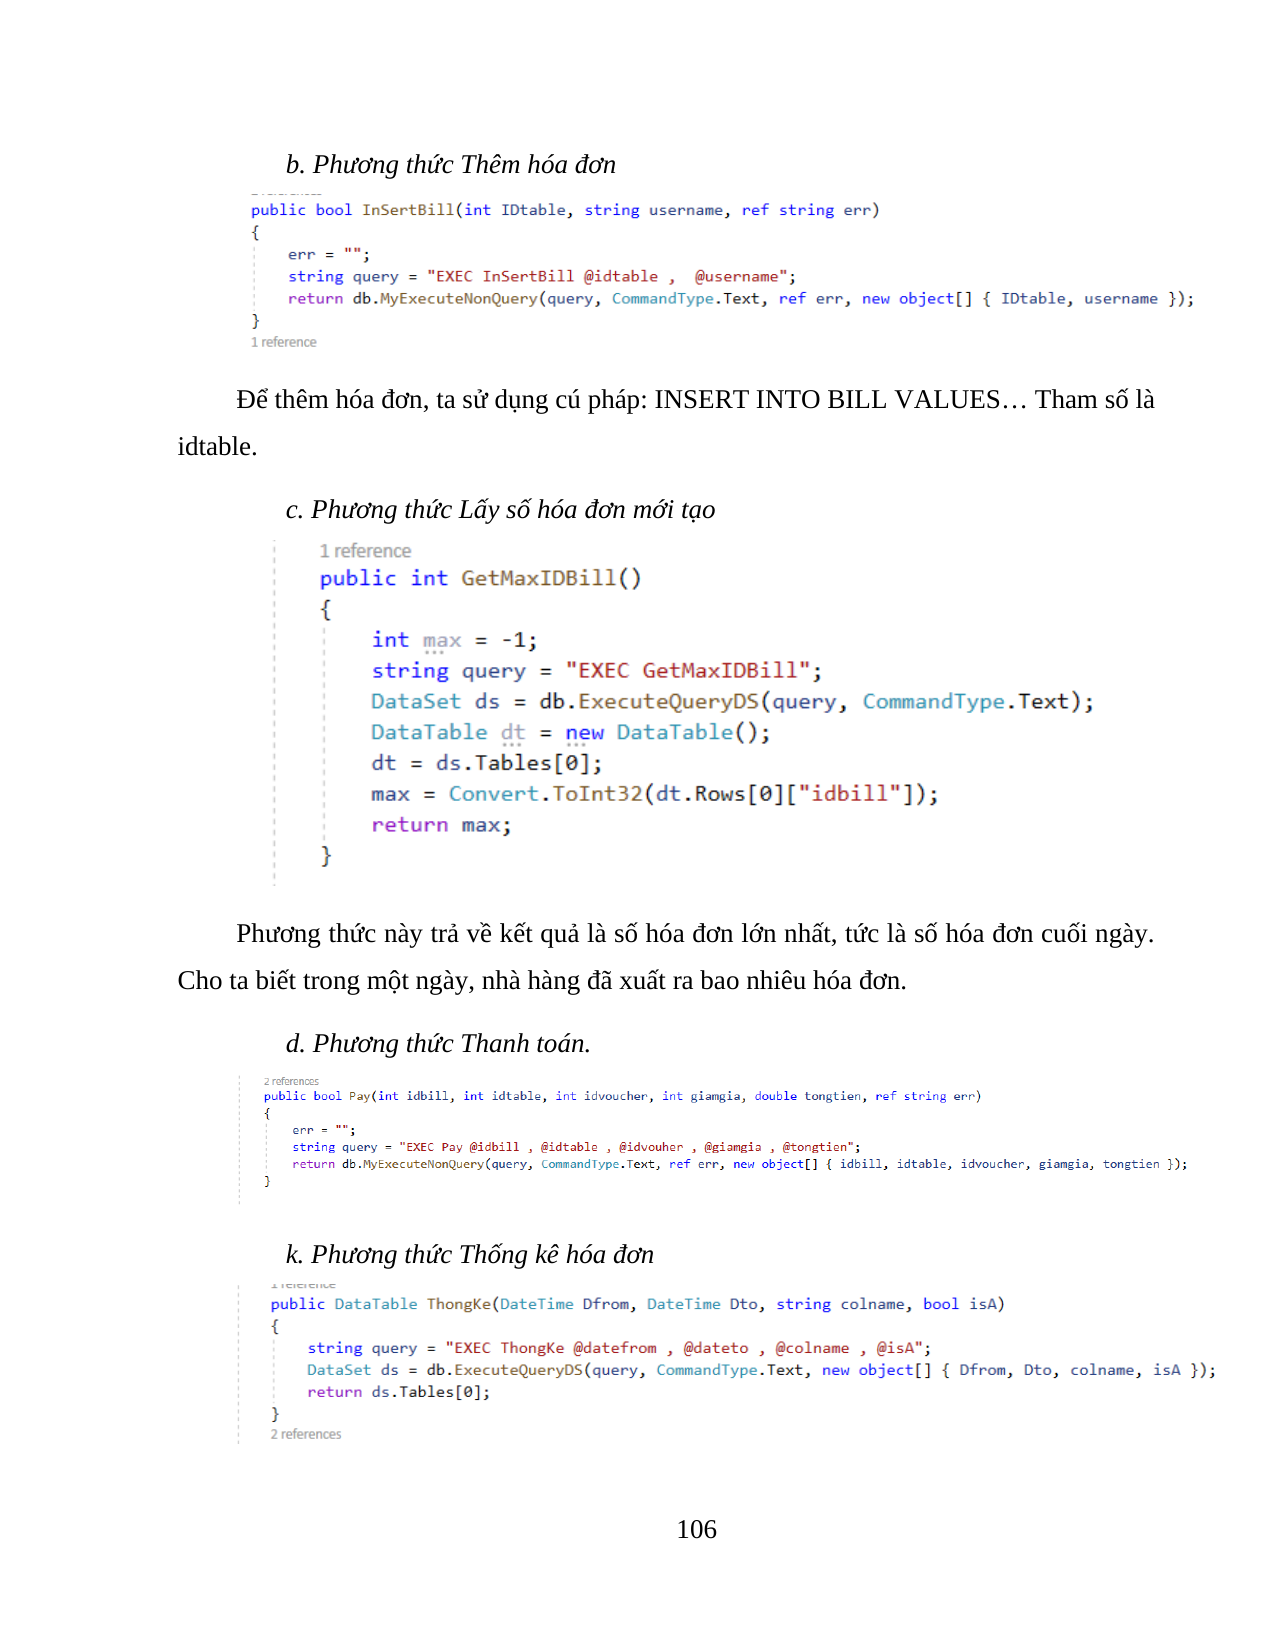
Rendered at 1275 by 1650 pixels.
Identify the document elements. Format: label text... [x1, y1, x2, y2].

subtitle d. Phương thức Thanh toán. [286, 1027, 1157, 1059]
picture [236, 1074, 1216, 1206]
subtitle k. Phương thức Thống kê hóa đơn [286, 1238, 1157, 1269]
subtitle c. Phương thức Lấy số hóa đơn mới tạo [286, 493, 1157, 525]
text Để thêm hóa đơn, ta sử dụng cú pháp: INSERT INTO BILL VALUES… Tham số là idtable. [177, 383, 1157, 461]
text Phương thức này trả về kết quả là số hóa đơn lớn nhất, tức là số hóa đơn cuối ngày. Cho ta biết trong một ngày, nhà hàng đã xuất ra bao nhiêu hóa đơn. [177, 917, 1157, 995]
picture [236, 540, 1216, 886]
picture [236, 194, 1216, 352]
subtitle b. Phương thức Thêm hóa đơn [286, 148, 1157, 179]
picture [236, 1284, 1216, 1444]
